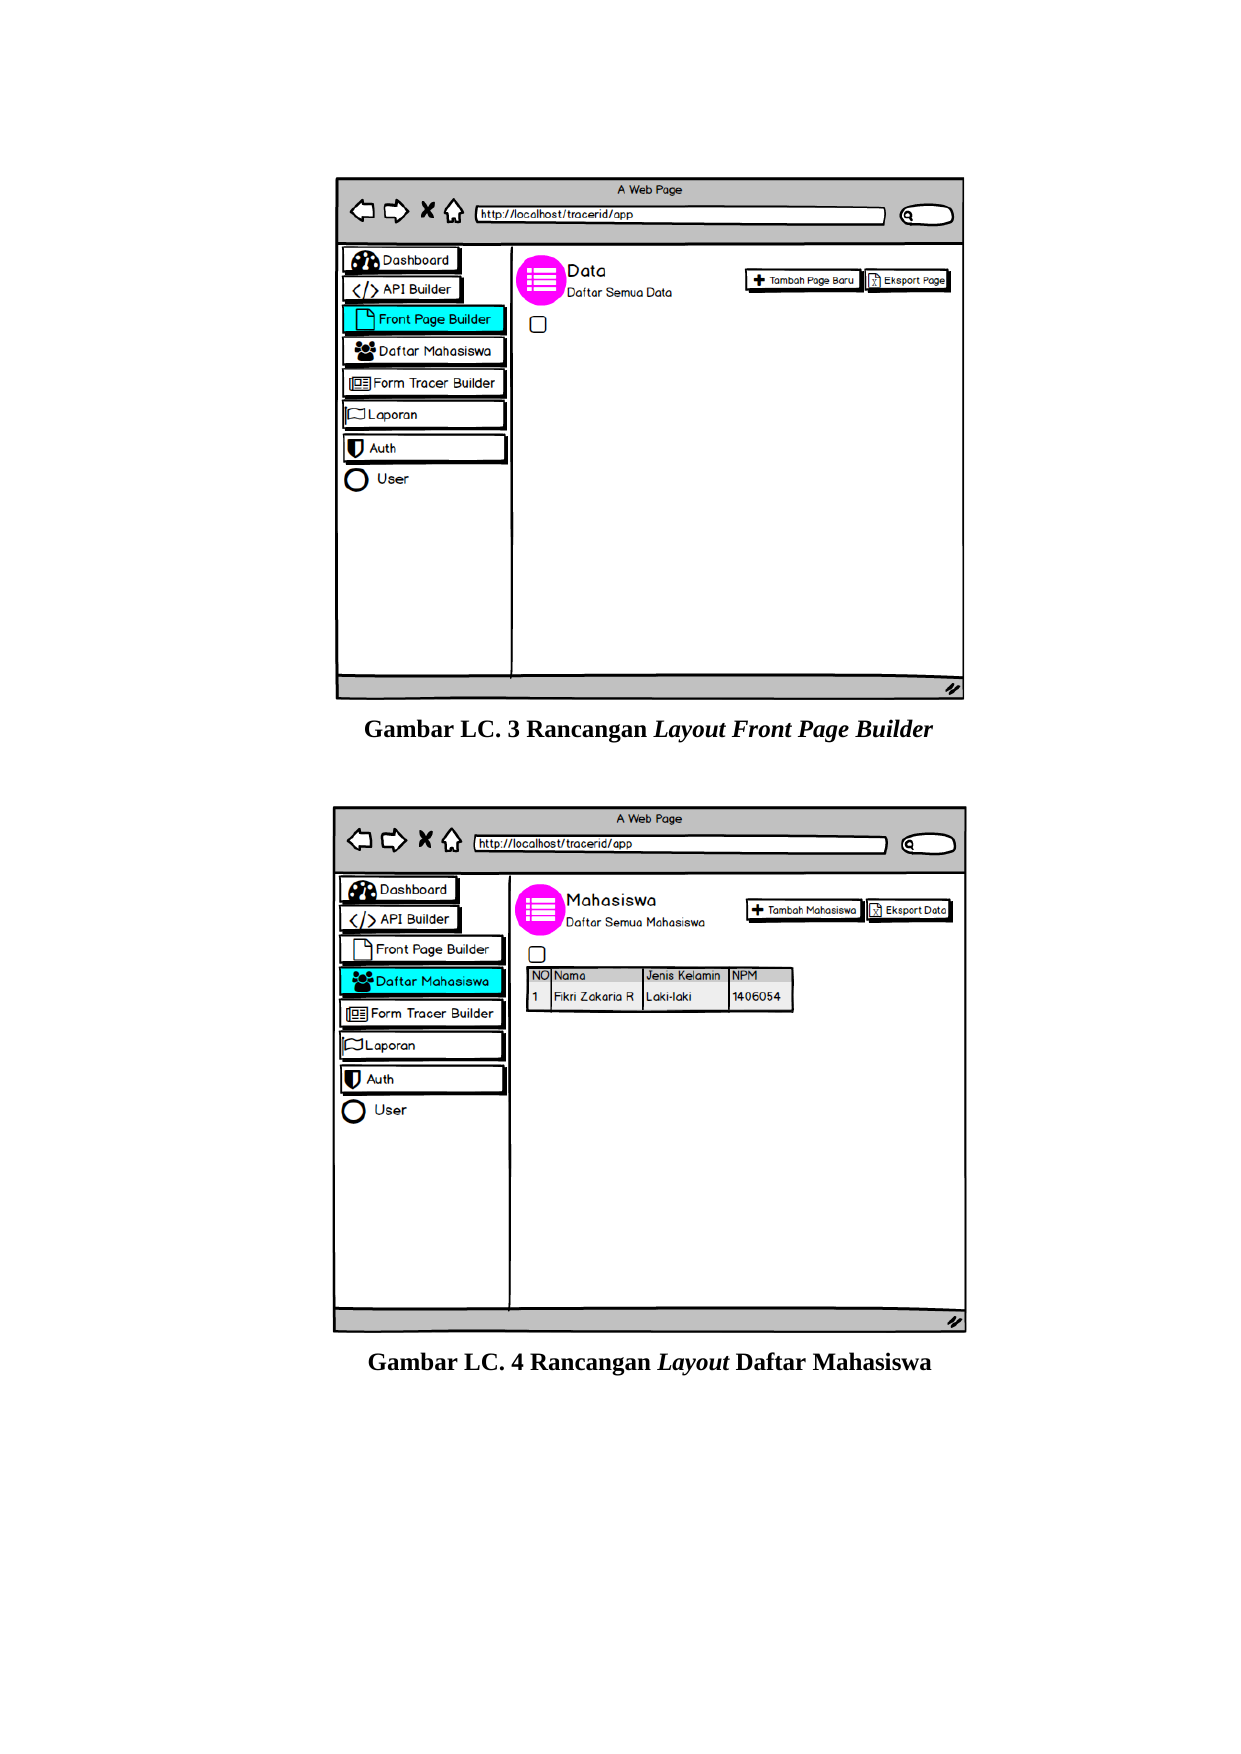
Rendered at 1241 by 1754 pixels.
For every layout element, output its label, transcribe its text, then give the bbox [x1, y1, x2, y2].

text Gambar LC. 4 Rancangan Layout Daftar Mahasiswa [236, 1347, 1063, 1376]
picture [335, 177, 965, 700]
text Gambar LC. 3 Rancangan Layout Front Page Builder [236, 714, 1063, 742]
picture [332, 806, 967, 1333]
